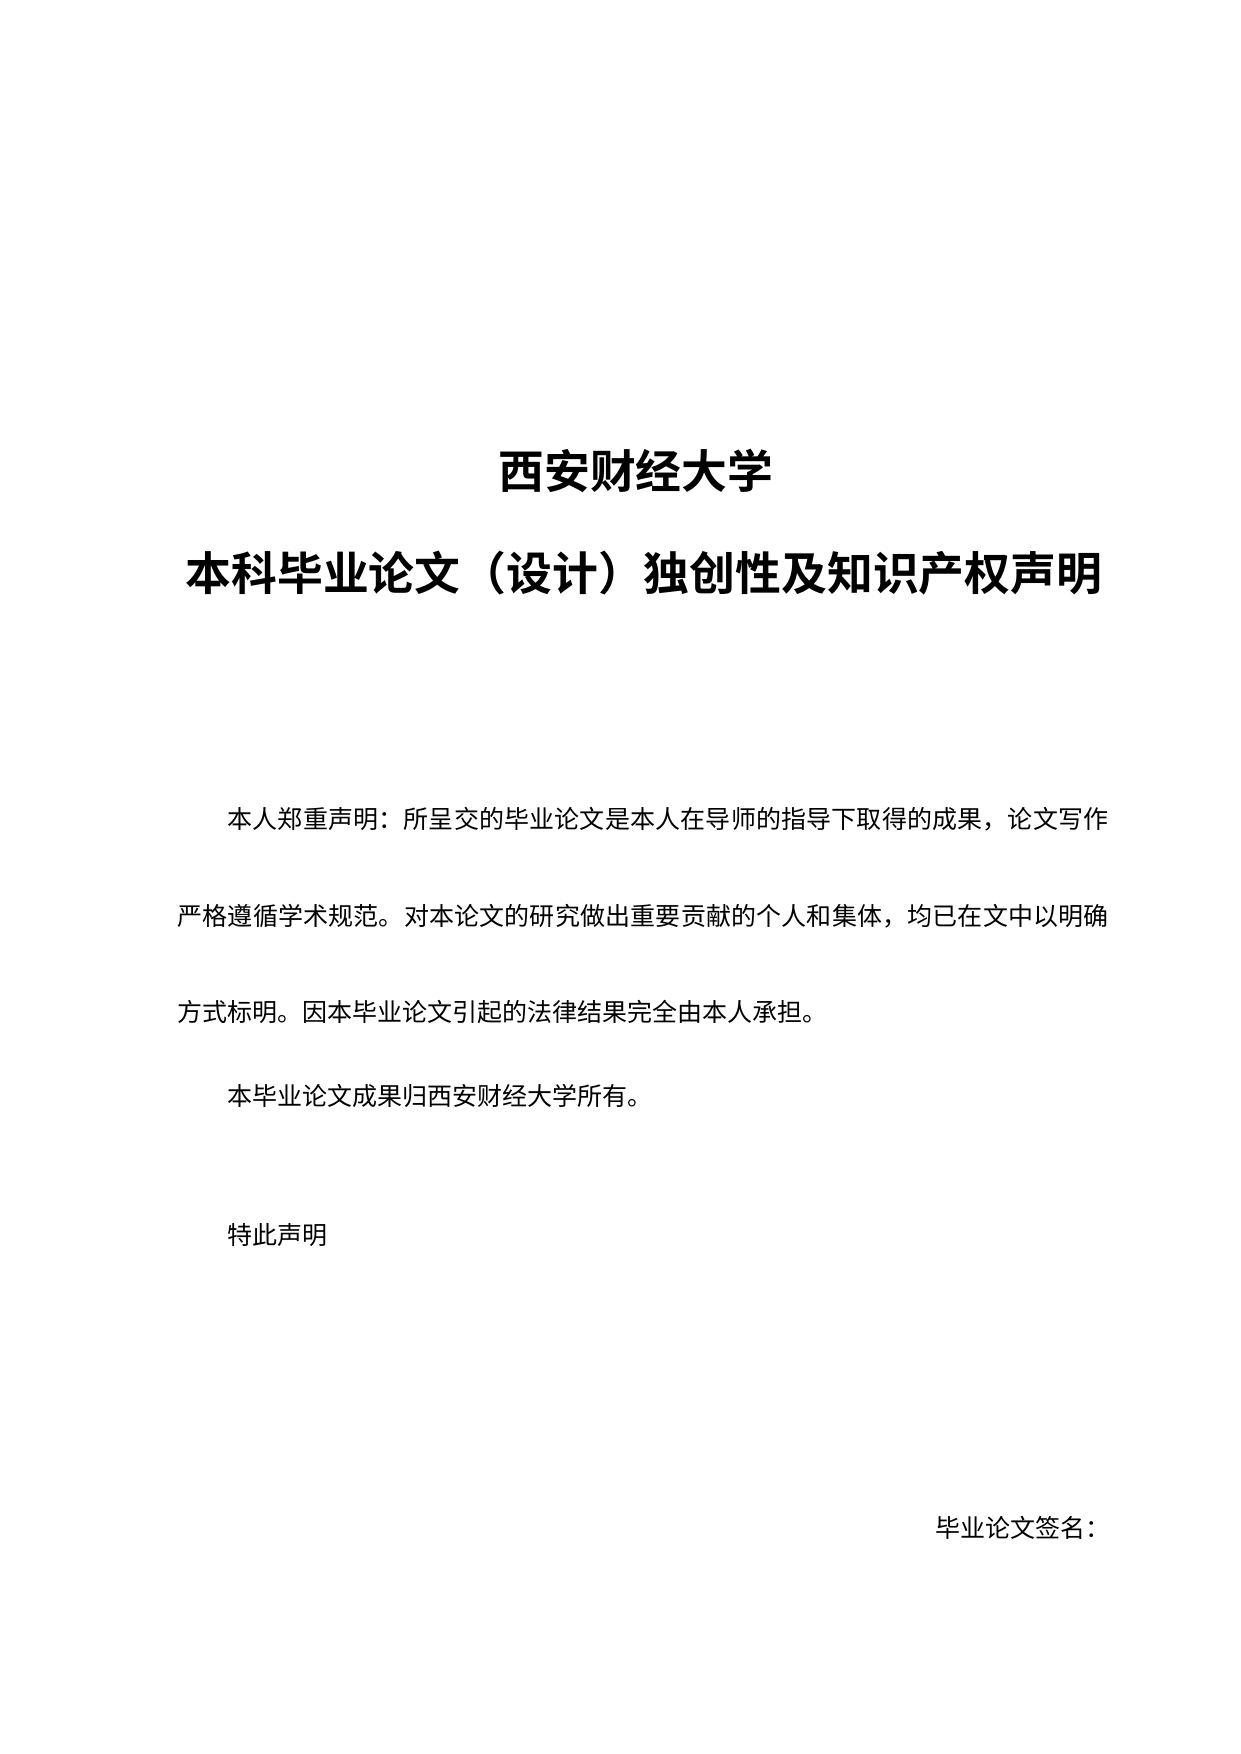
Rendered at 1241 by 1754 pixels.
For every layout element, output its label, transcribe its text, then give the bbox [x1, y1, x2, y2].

text 本毕业论文成果归西安财经大学所有。 [177, 1060, 1110, 1129]
text 本科毕业论文（设计）独创性及知识产权声明 [177, 536, 1110, 605]
text 本人郑重声明：所呈交的毕业论文是本人在导师的指导下取得的成果，论文写作严格遵循学术规范。对本论文的研究做出重要贡献的个人和集体，均已在文中以明确方式标明。因本毕业论文引起的法律结果完全由本人承担。 [177, 783, 1110, 1045]
text 西安财经大学 [177, 434, 1110, 503]
text 特此声明 [177, 1199, 1110, 1268]
text 毕业论文签名： [177, 1492, 1110, 1561]
